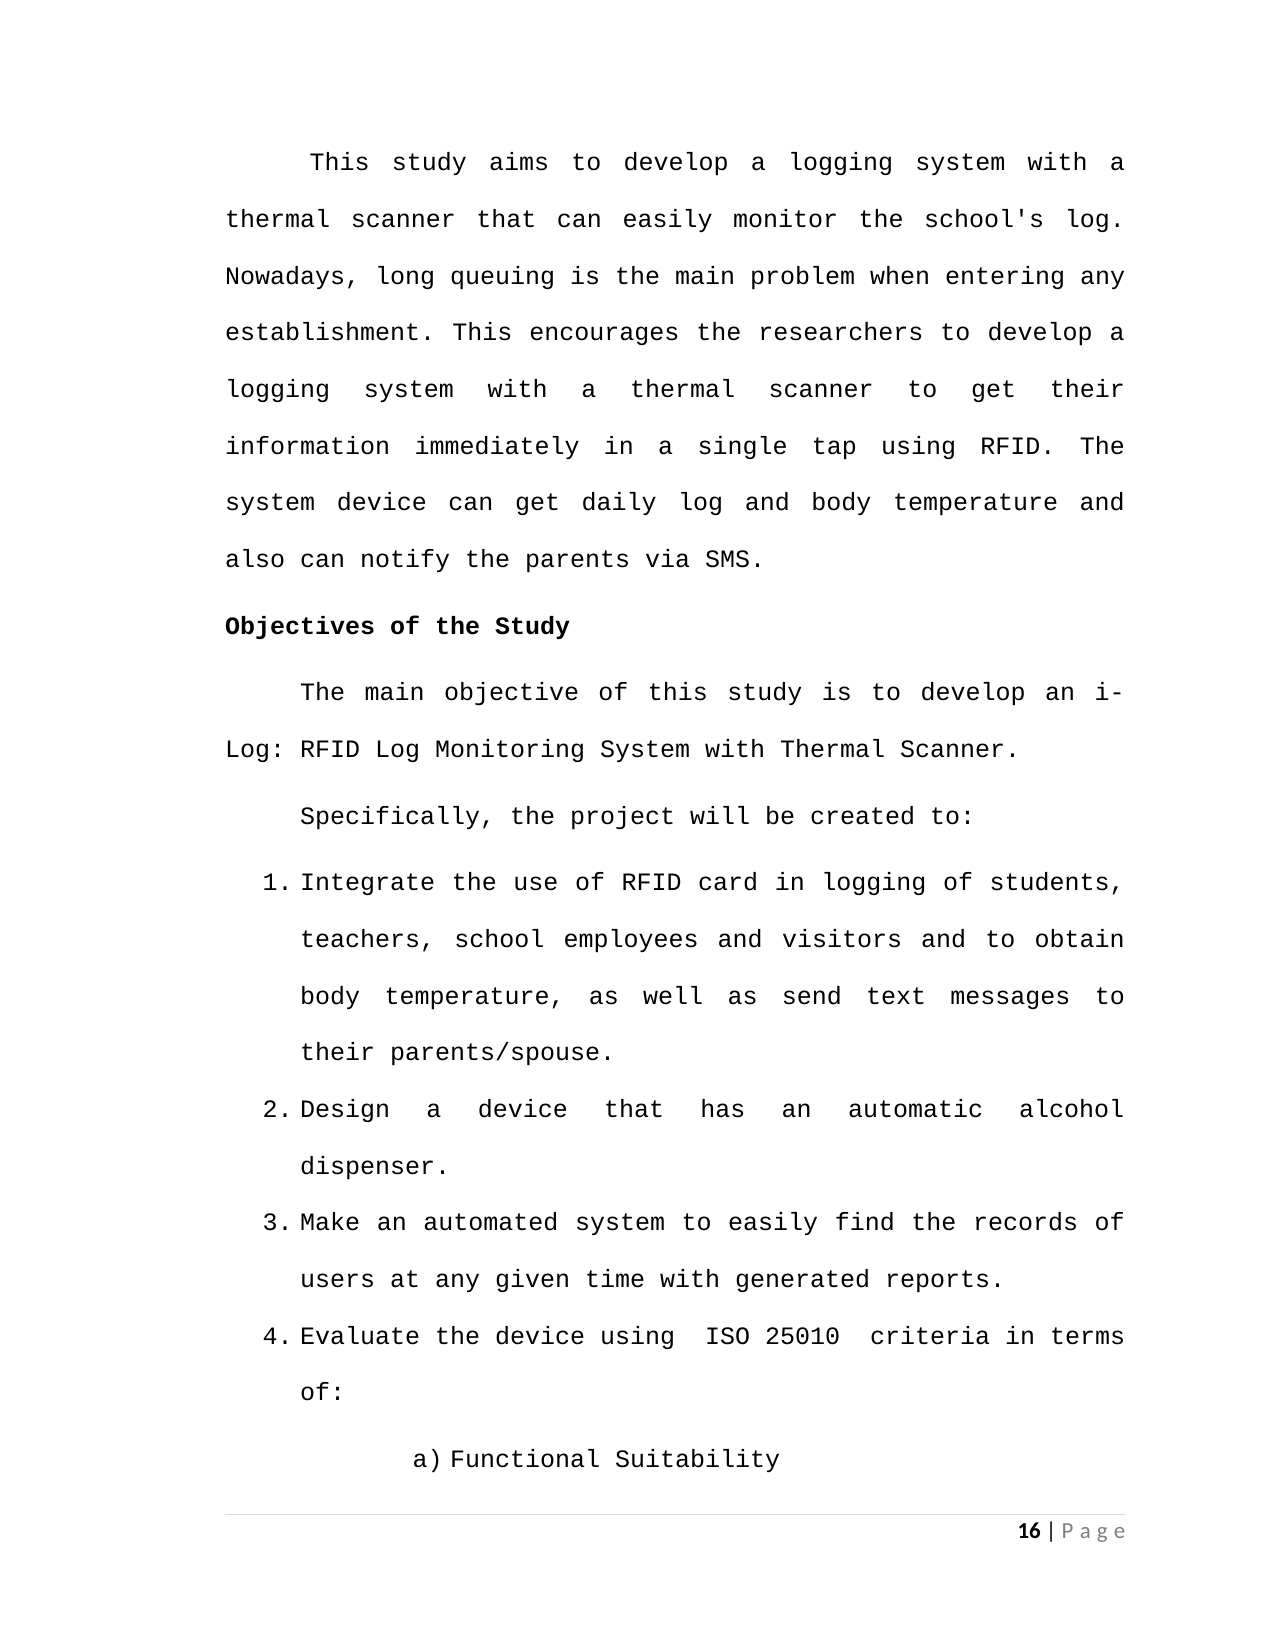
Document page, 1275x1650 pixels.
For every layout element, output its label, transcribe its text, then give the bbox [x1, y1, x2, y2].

list Evaluate the device using ISO 25010 criteria in terms of: [262, 1323, 1125, 1408]
list Integrate the use of RFID card in logging of students, teachers, school employees and visitors and to obtain body temperature, as well as send text messages to their parents/spouse. [262, 870, 1125, 1068]
text Objectives of the Study [225, 613, 1125, 642]
list Functional Suitability [412, 1447, 1125, 1475]
text This study aims to develop a logging system with a thermal scanner that can easily monitor the school's log. Nowadays, long queuing is the main problem when entering any establishment. This encourages the researchers to develop a logging system with a thermal scanner to get their information immediately in a single tap using RFID. The system device can get daily log and body temperature and also can notify the parents via SMS. [225, 150, 1125, 575]
list Design a device that has an automatic alcohol dispenser. [262, 1097, 1125, 1182]
text Specifically, the project will be created to: [225, 803, 1125, 832]
text The main objective of this study is to develop an i-Log: RFID Log Monitoring System with Thermal Scanner. [225, 680, 1125, 765]
list Make an automated system to easily find the records of users at any given time with generated reports. [262, 1210, 1125, 1295]
